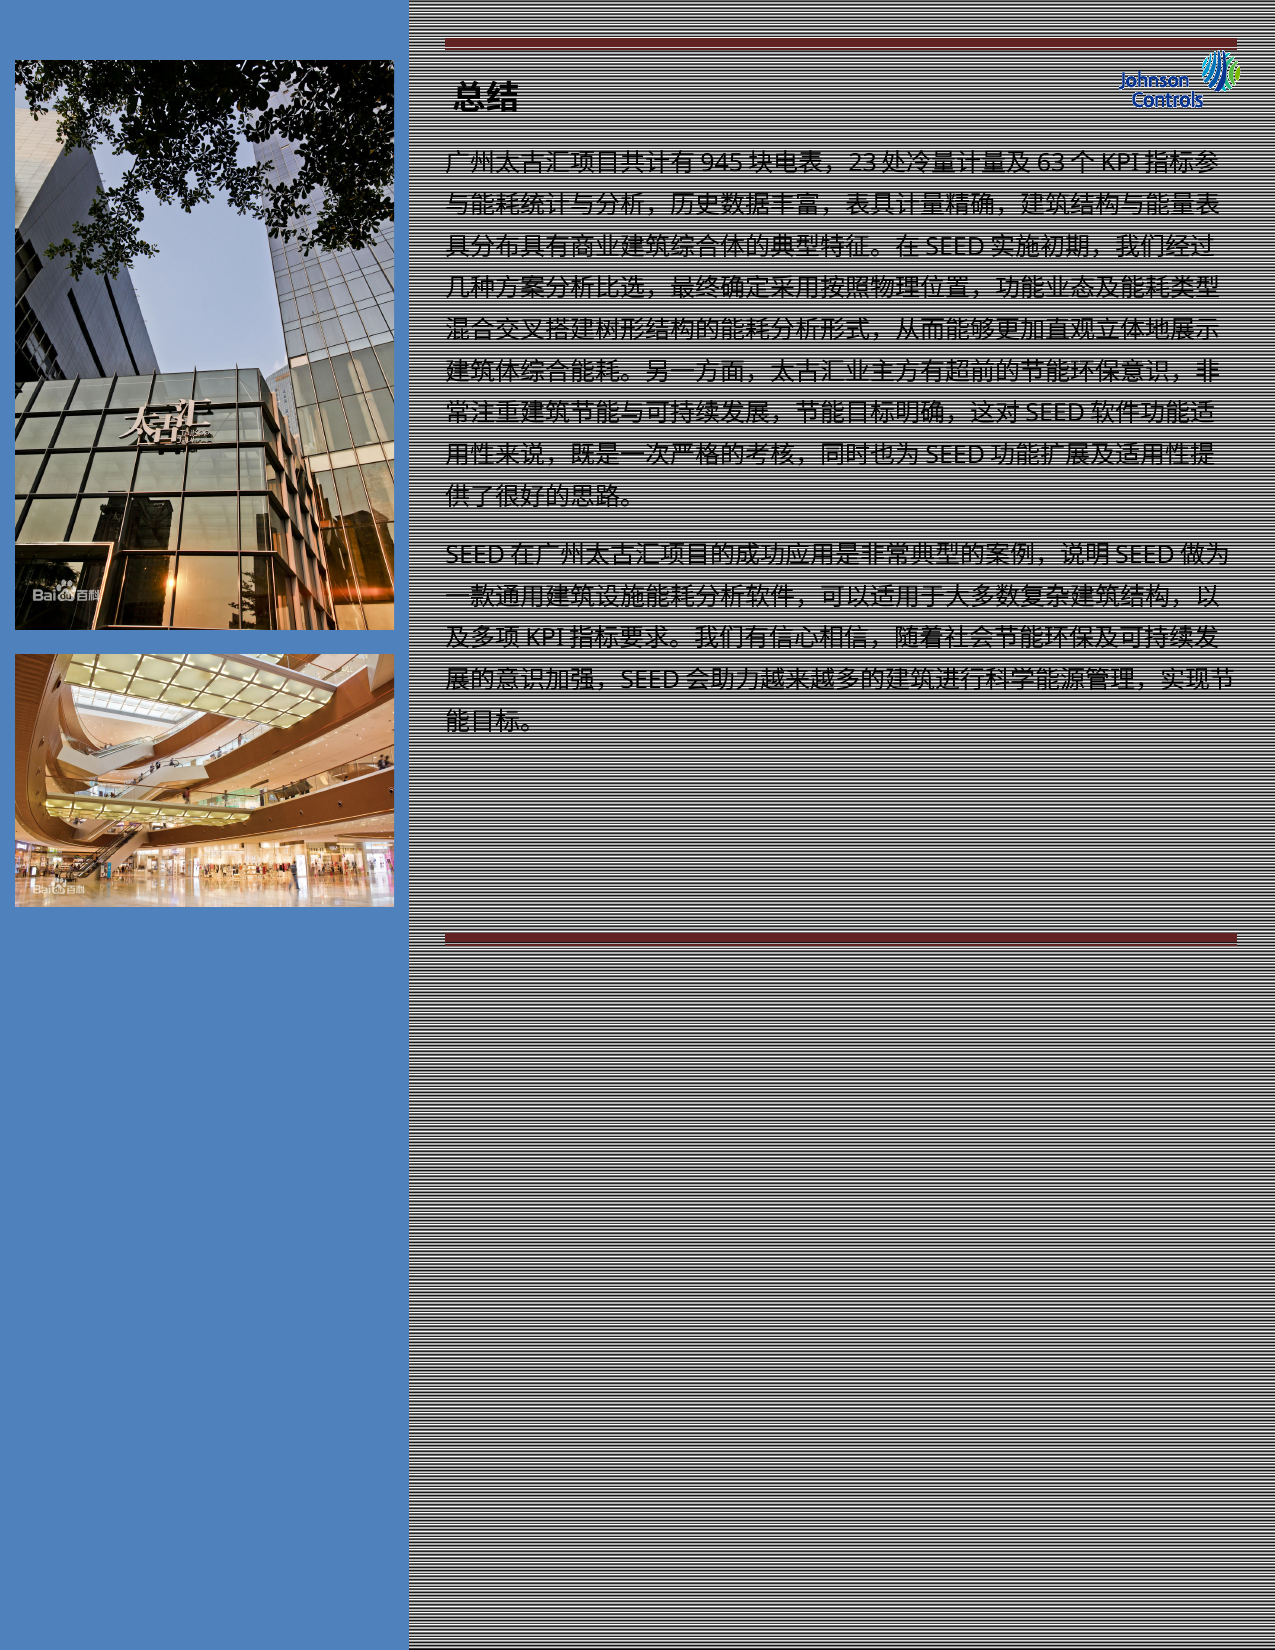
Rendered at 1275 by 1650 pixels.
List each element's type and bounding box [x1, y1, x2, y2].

picture [409, 0, 1275, 1650]
picture [15, 60, 395, 630]
picture [15, 654, 395, 907]
